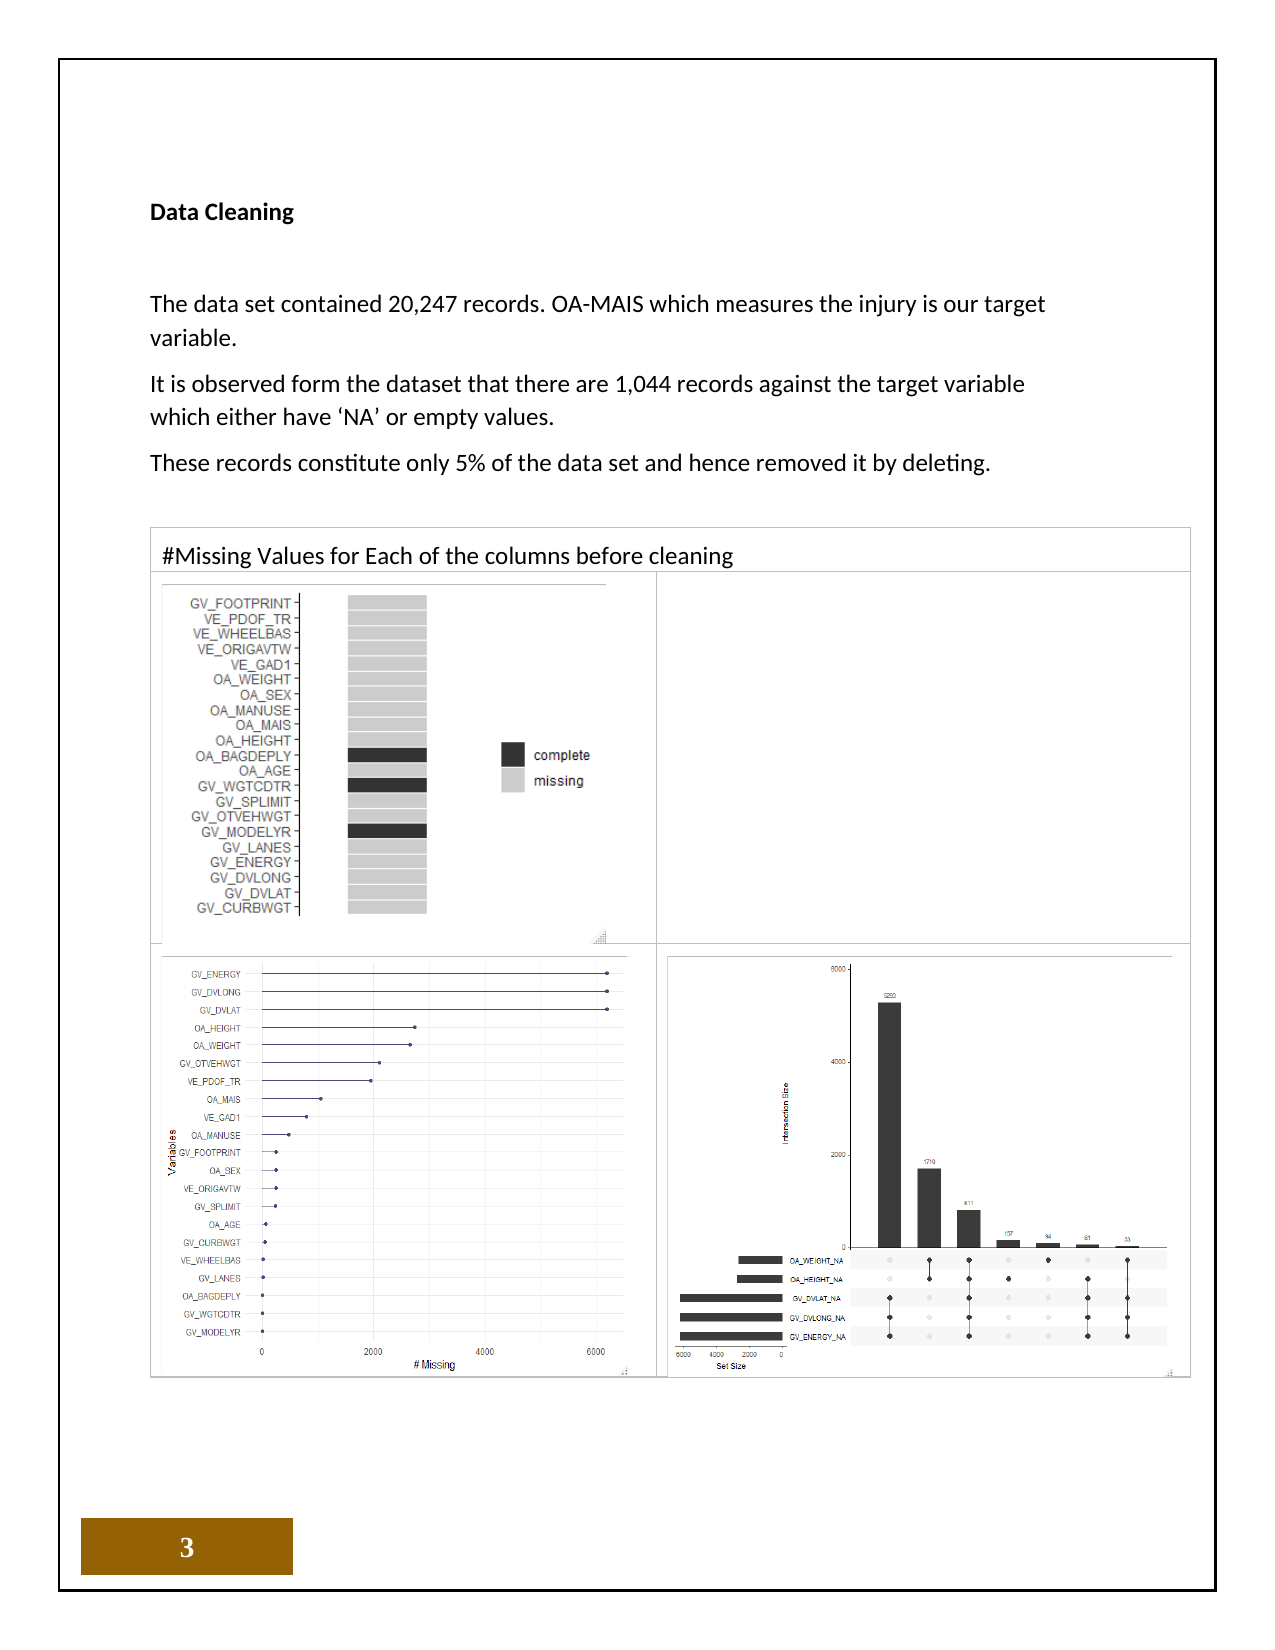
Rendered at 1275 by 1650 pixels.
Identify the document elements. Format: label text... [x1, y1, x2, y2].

picture [161, 956, 628, 1375]
table_cell [151, 572, 656, 943]
picture [161, 584, 606, 944]
text Data Cleaning [150, 196, 1048, 227]
text These records constitute only 5% of the data set and hence removed it by deleting. [150, 447, 1048, 478]
text The data set contained 20,247 records. OA-MAIS which measures the injury is our target variable. [150, 288, 1048, 352]
text It is observed form the dataset that there are 1,044 records against the target variable which either have ‘NA’ or empty values. [150, 368, 1048, 432]
picture [667, 956, 1173, 1377]
table_cell [657, 944, 1190, 1376]
table_header #Missing Values for Each of the columns before cleaning [151, 528, 1190, 571]
table_cell [657, 572, 1190, 943]
table_cell [151, 944, 656, 1376]
